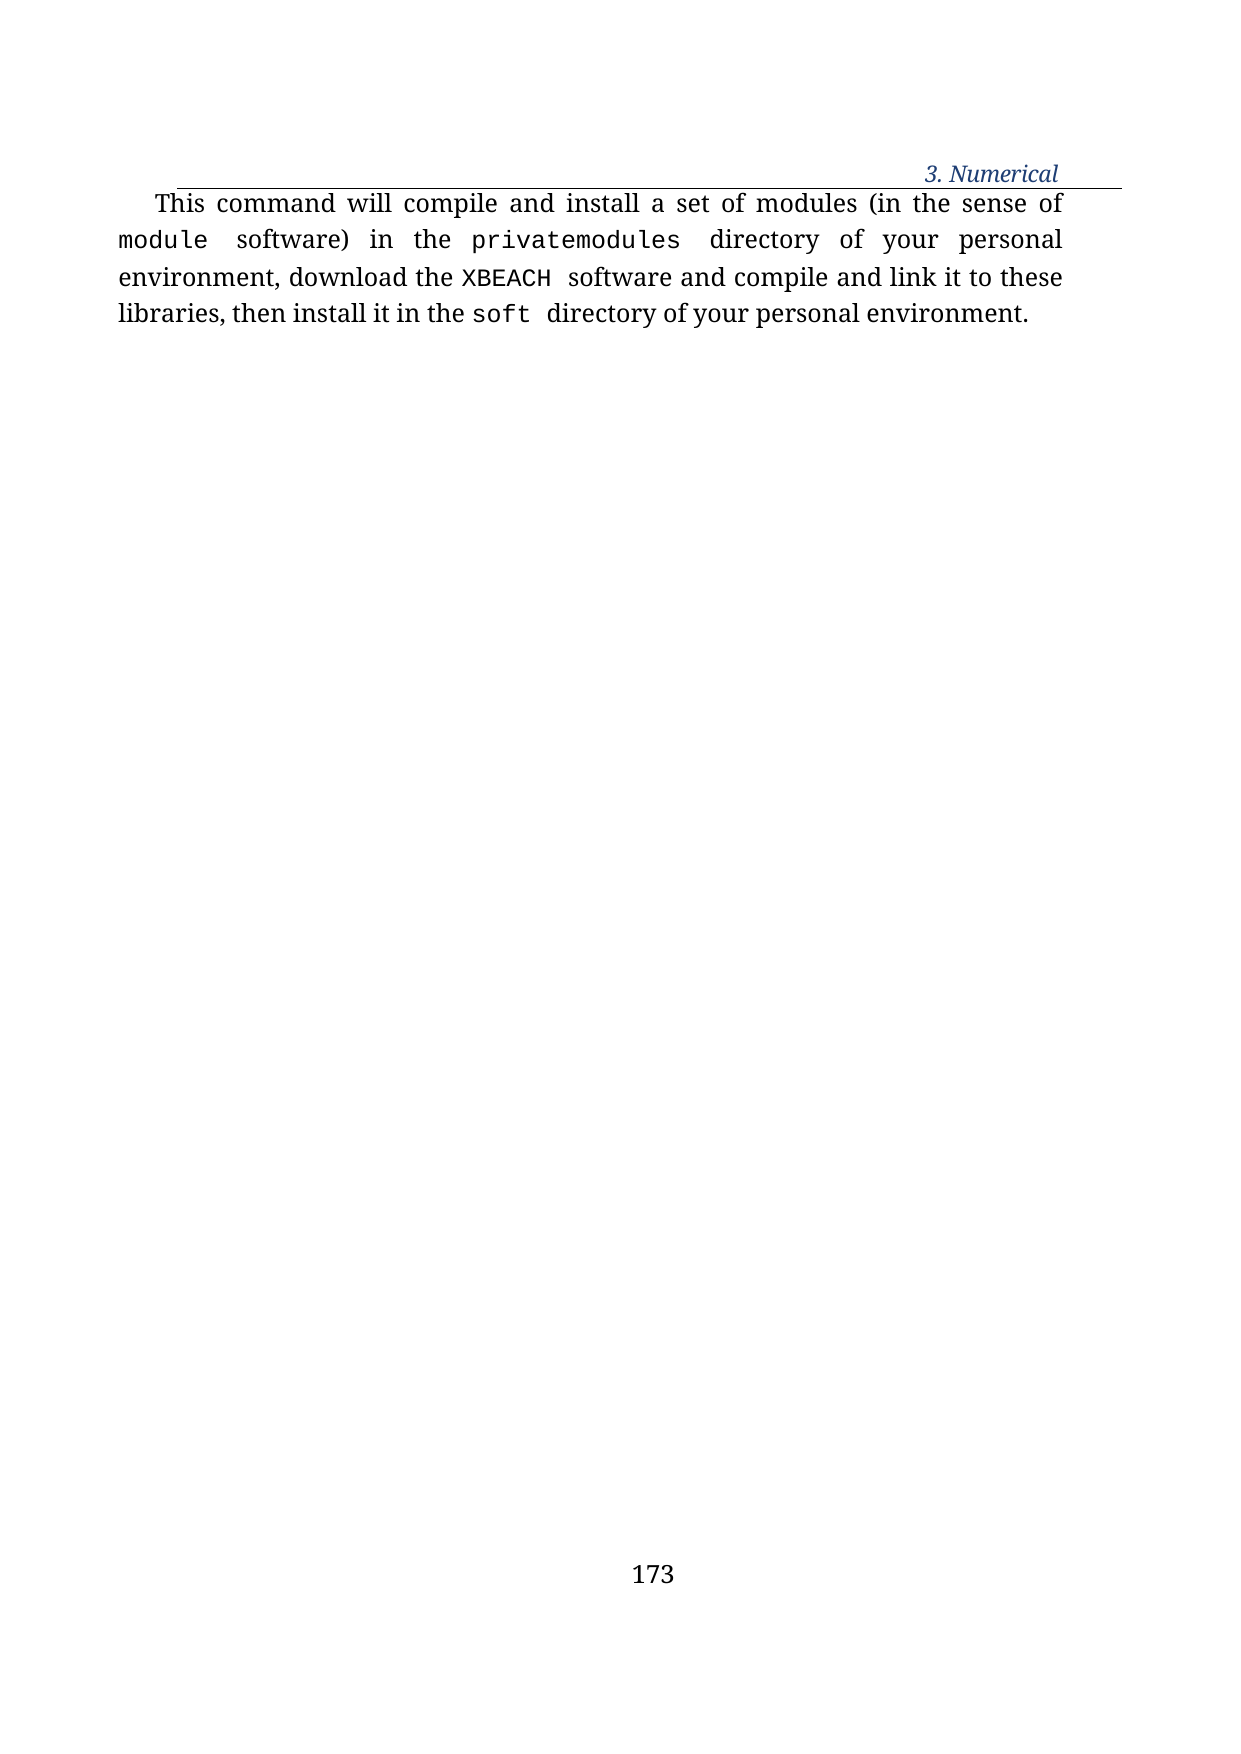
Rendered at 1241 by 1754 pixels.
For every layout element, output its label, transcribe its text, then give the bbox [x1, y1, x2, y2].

text This command will compile and install a set of modules (in the sense of module software) in the privatemodules directory of your personal environment, download the XBEACH software and compile and link it to these libraries, then install it in the soft directory of your personal environment. [118, 185, 1063, 330]
